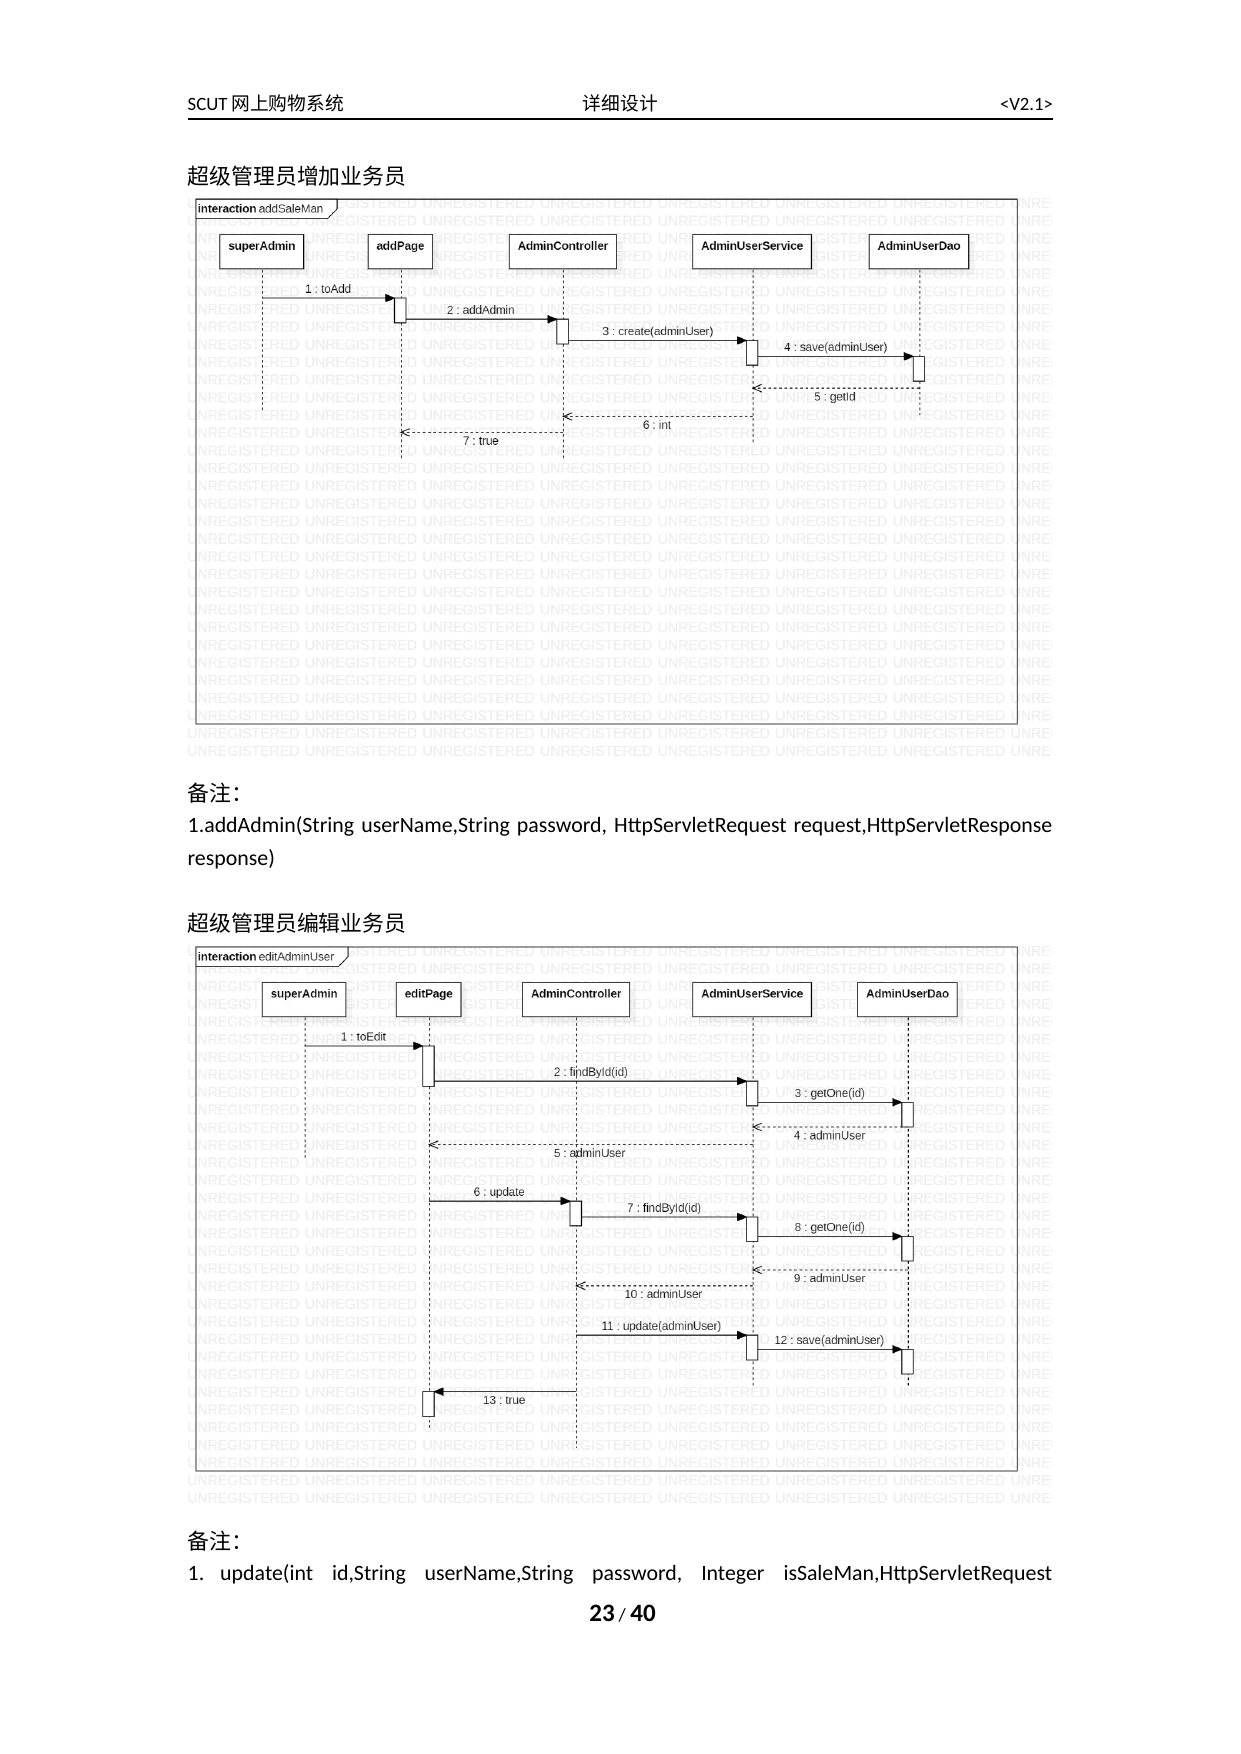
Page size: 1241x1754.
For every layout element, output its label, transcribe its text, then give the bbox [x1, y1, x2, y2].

picture [187, 938, 1052, 1506]
list 超级管理员增加业务员 [187, 158, 1053, 191]
list 备注： [187, 1523, 1053, 1556]
list 备注： 1.addAdmin(String userName,String password, HttpServletRequest request,HttpServletResponse response) 超级管理员编辑业务员 [187, 776, 1053, 938]
picture [187, 191, 1052, 759]
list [187, 1556, 1053, 1588]
